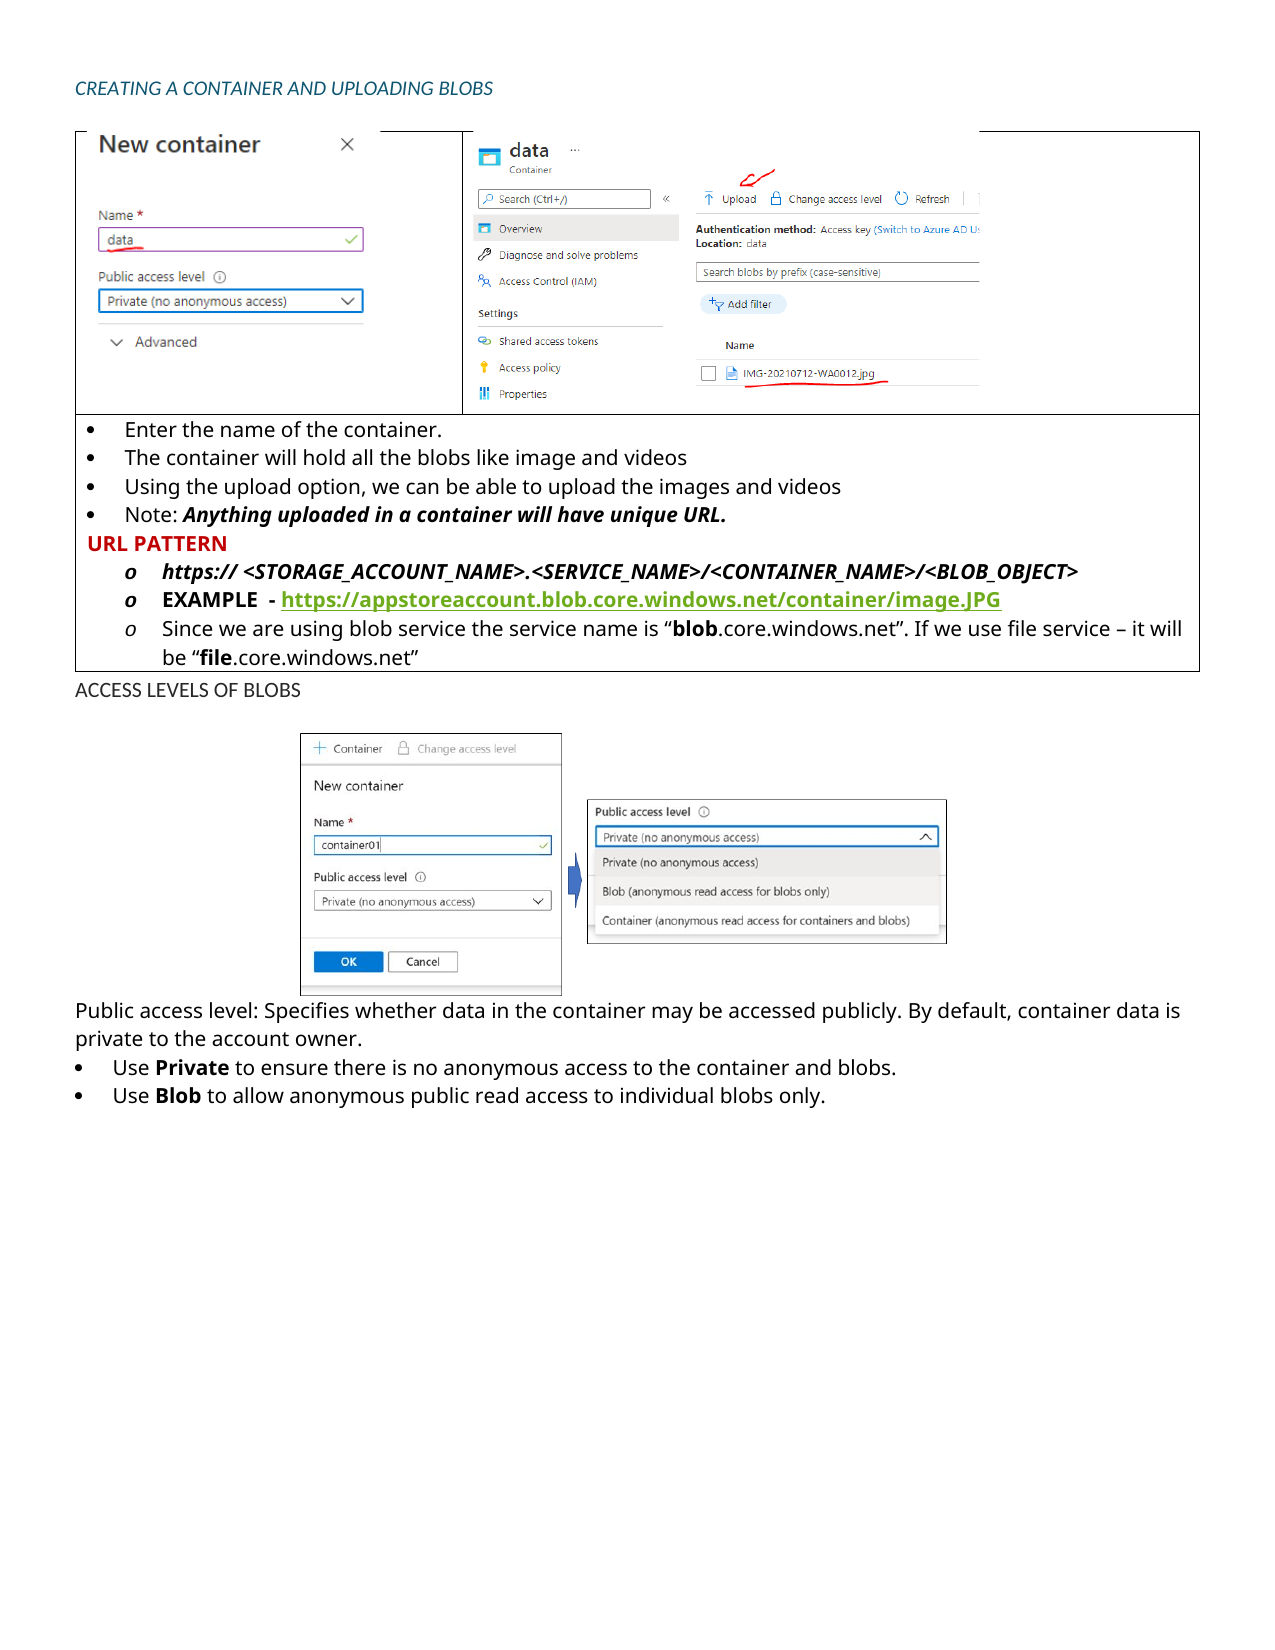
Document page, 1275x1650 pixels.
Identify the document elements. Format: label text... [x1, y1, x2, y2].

picture [300, 733, 976, 996]
list Use Private to ensure there is no anonymous access to the container and blobs. [75, 1053, 1200, 1081]
list Use Blob to allow anonymous public read access to individual blobs only. [75, 1081, 1200, 1110]
picture [473, 131, 980, 404]
text Public access level: Specifies whether data in the container may be accessed publicly. By default, container data is private to the account owner. [75, 996, 1200, 1053]
picture [86, 131, 381, 357]
table_cell Enter the name of the container. The container will hold all the blobs like image and videos Using the upload option, we can be able to upload the images and videos Note: Anything uploaded in a container will have unique URL. URL PATTERN https:// <STORAGE_ACCOUNT_NAME>.<SERVICE_NAME>/<CONTAINER_NAME>/<BLOB_OBJECT> EXAMPLE - https://appstoreaccount.blob.core.windows.net/container/image.JPG Since we are using blob service the service name is “blob.core.windows.net”. If we use file service – it will be “file.core.windows.net” [76, 415, 1199, 671]
table_header [76, 132, 462, 414]
table_header [463, 132, 1199, 414]
subtitle ACCESS LEVELS OF BLOBS [75, 676, 1200, 703]
subtitle CREATING A CONTAINER AND UPLOADING BLOBS [75, 75, 1200, 100]
